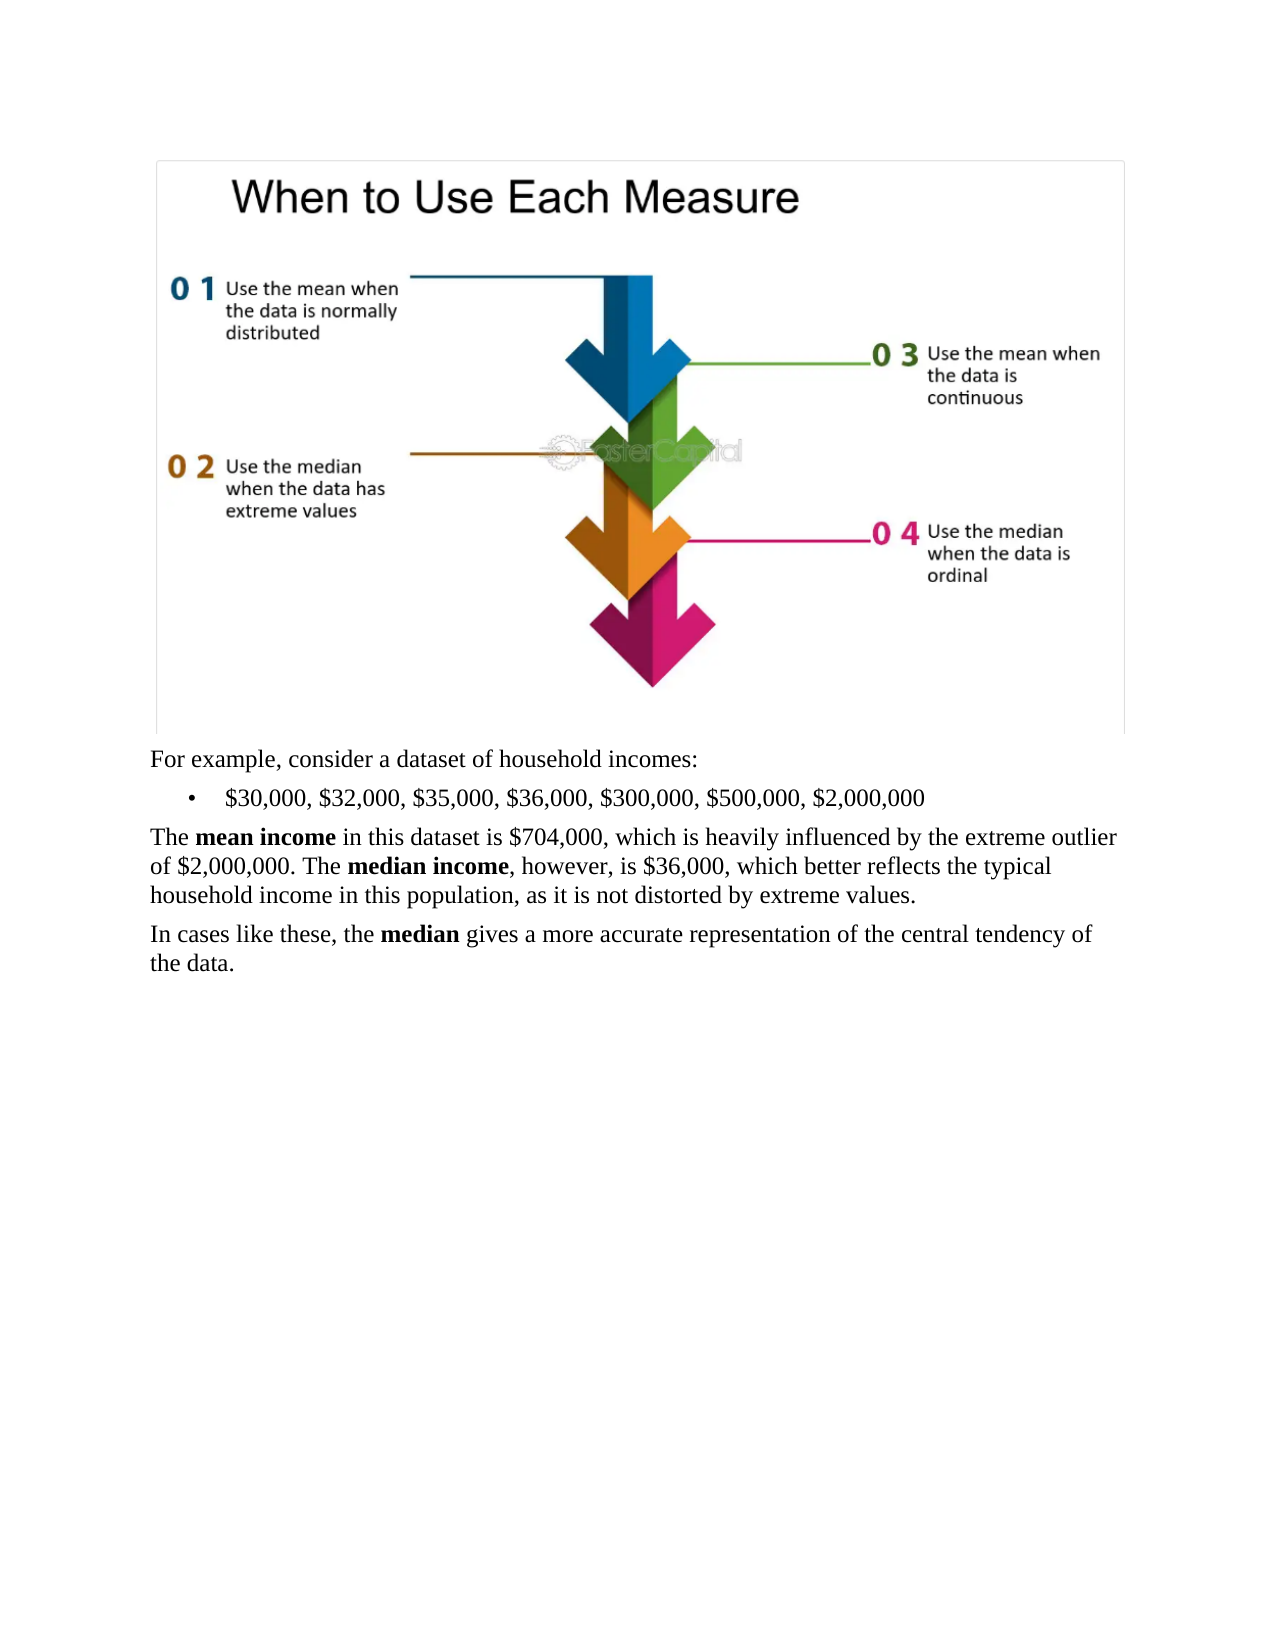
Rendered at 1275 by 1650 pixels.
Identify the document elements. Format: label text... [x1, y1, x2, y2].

text For example, consider a dataset of household incomes: [150, 744, 1125, 773]
text The mean income in this dataset is $704,000, which is heavily influenced by the extreme outlier of $2,000,000. The median income, however, is $36,000, which better reflects the typical household income in this population, as it is not distorted by extreme values. [150, 822, 1125, 909]
picture [150, 150, 1125, 734]
text In cases like these, the median gives a more accurate representation of the central tendency of the data. [150, 919, 1125, 977]
list $30,000, $32,000, $35,000, $36,000, $300,000, $500,000, $2,000,000 [187, 783, 1125, 812]
